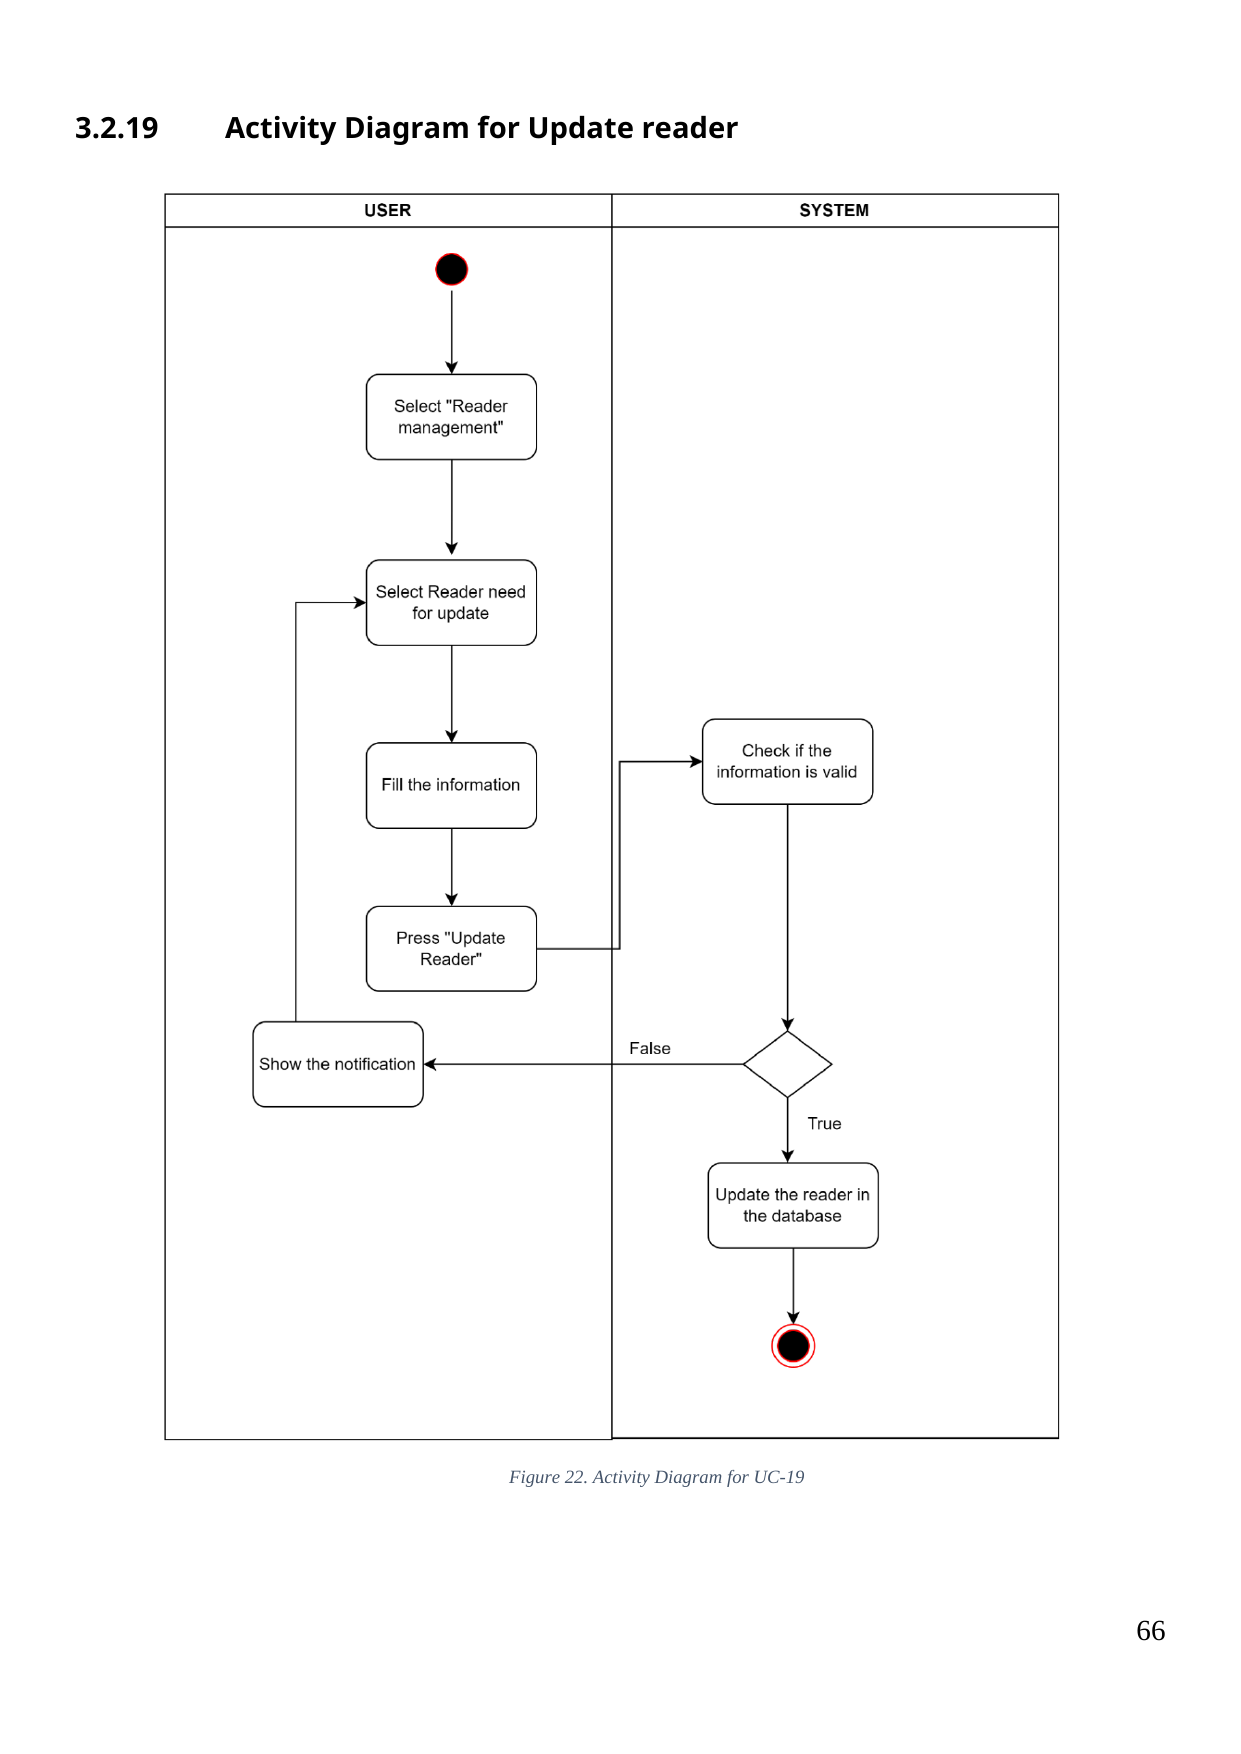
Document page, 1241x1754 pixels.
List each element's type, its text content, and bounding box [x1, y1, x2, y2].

picture [150, 179, 1073, 1454]
subtitle Activity Diagram for Update reader [75, 107, 1165, 147]
